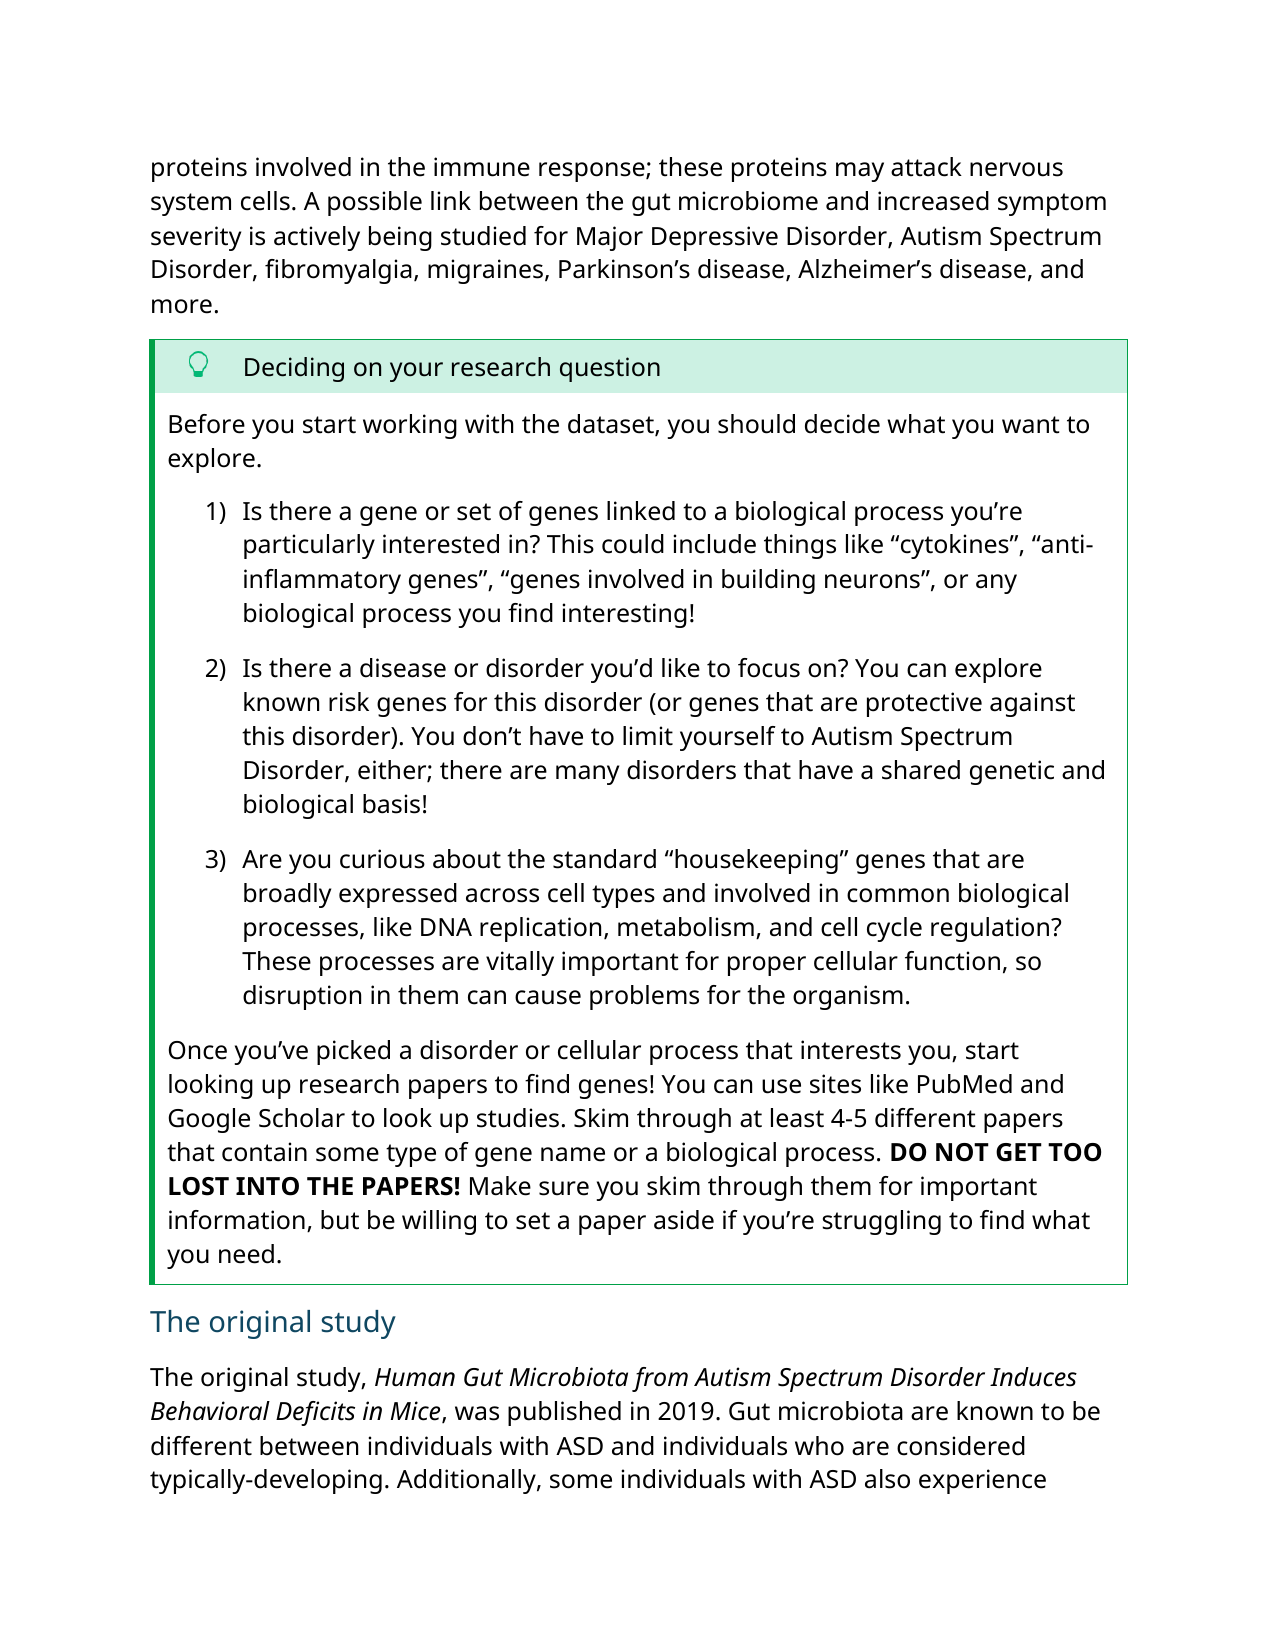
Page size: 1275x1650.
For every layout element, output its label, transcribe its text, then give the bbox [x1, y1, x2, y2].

subtitle The original study [150, 1302, 1125, 1341]
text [150, 150, 1125, 320]
picture [186, 351, 211, 377]
table_header Deciding on your research question [155, 340, 1127, 393]
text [150, 1360, 1125, 1496]
table_cell Before you start working with the dataset, you should decide what you want to explore. Is there a gene or set of genes linked to a biological process you’re particularly interested in? This could include things like “cytokines”, “anti-inflammatory genes”, “genes involved in building neurons”, or any biological process you find interesting! Is there a disease or disorder you’d like to focus on? You can explore known risk genes for this disorder (or genes that are protective against this disorder). You don’t have to limit yourself to Autism Spectrum Disorder, either; there are many disorders that have a shared genetic and biological basis! Are you curious about the standard “housekeeping” genes that are broadly expressed across cell types and involved in common biological processes, like DNA replication, metabolism, and cell cycle regulation? These processes are vitally important for proper cellular function, so disruption in them can cause problems for the organism. Once you’ve picked a disorder or cellular process that interests you, start looking up research papers to find genes! You can use sites like PubMed and Google Scholar to look up studies. Skim through at least 4-5 different papers that contain some type of gene name or a biological process. DO NOT GET TOO LOST INTO THE PAPERS! Make sure you skim through them for important information, but be willing to set a paper aside if you’re struggling to find what you need. [155, 393, 1127, 1284]
